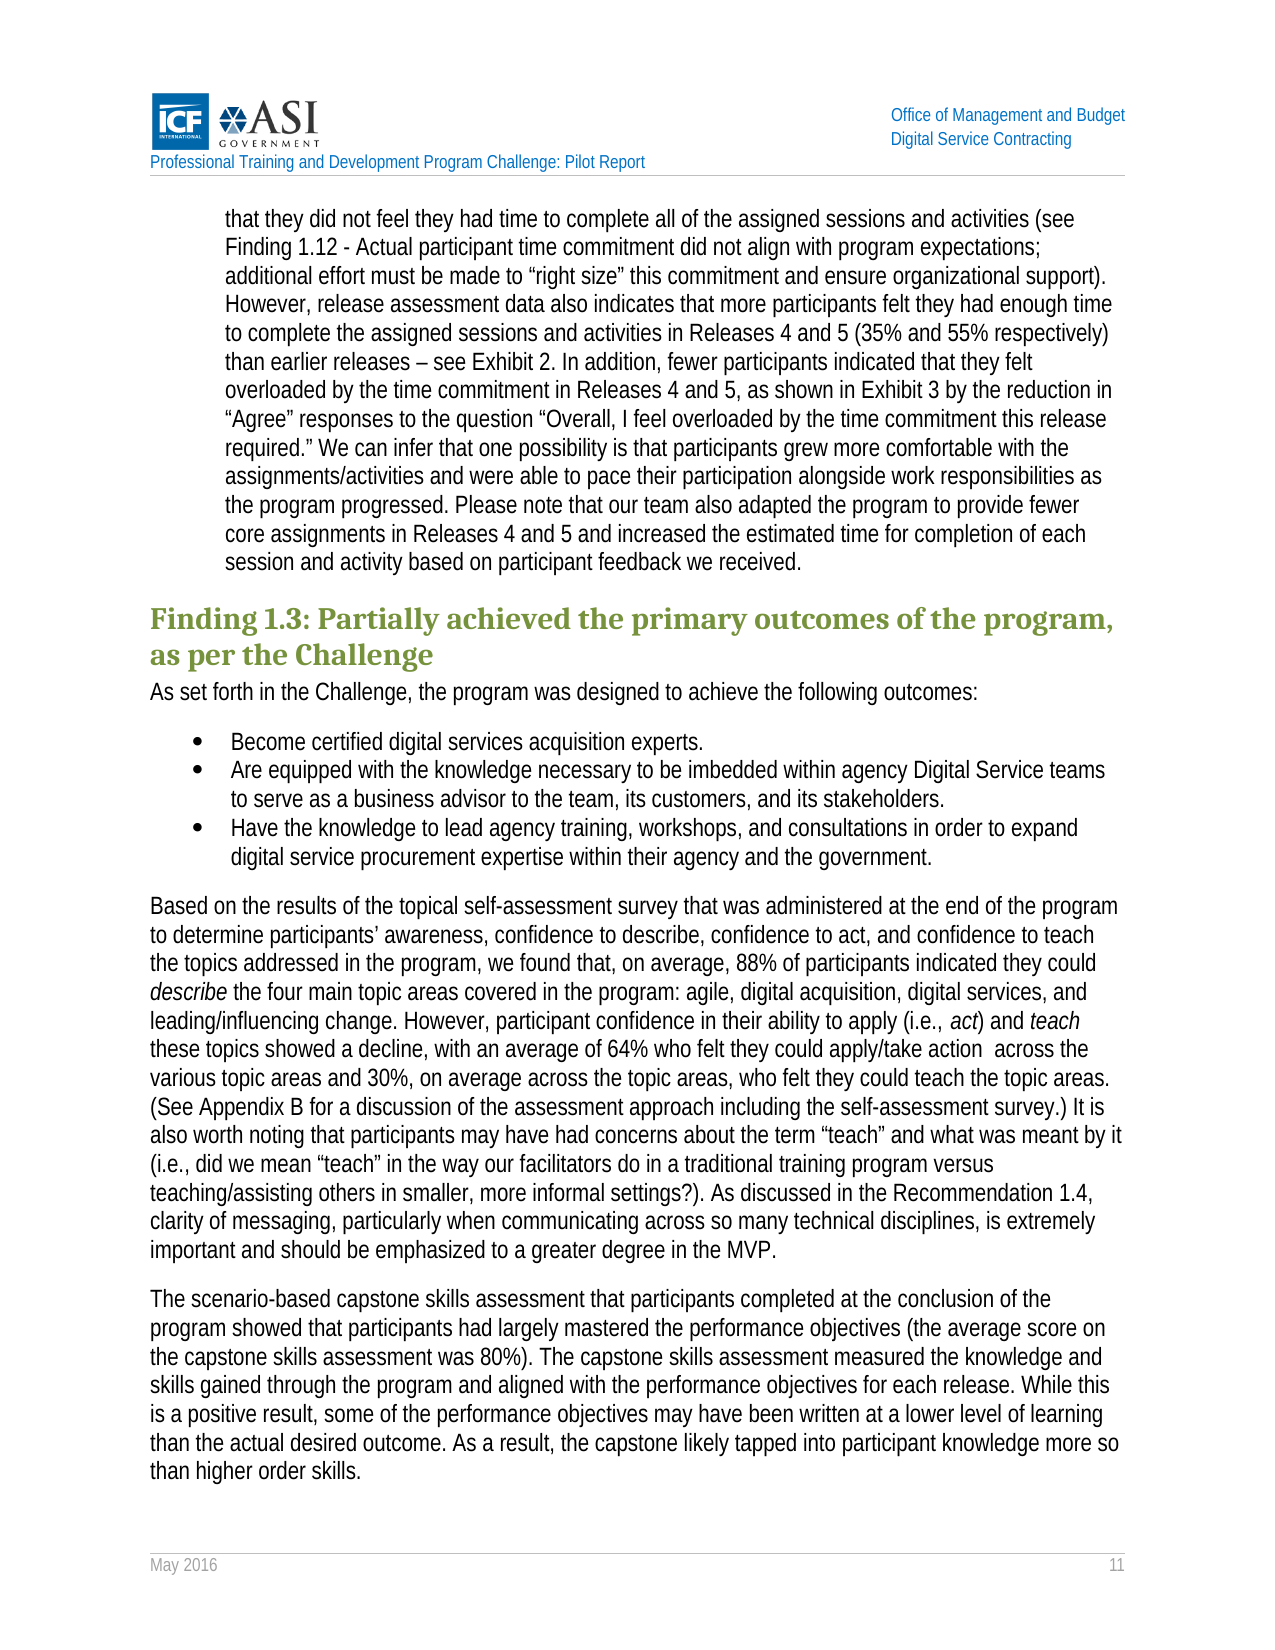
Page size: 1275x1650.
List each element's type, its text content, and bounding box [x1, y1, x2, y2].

subtitle Finding 1.3: Partially achieved the primary outcomes of the program, as per the Challenge [150, 601, 1125, 673]
list Have the knowledge to lead agency training, workshops, and consultations in order to expand digital service procurement expertise within their agency and the government. [193, 813, 1125, 870]
picture [215, 98, 322, 150]
text The scenario-based capstone skills assessment that participants completed at the conclusion of the program showed that participants had largely mastered the performance objectives (the average score on the capstone skills assessment was 80%). The capstone skills assessment measured the knowledge and skills gained through the program and aligned with the performance objectives for each release. While this is a positive result, some of the performance objectives may have been written at a lower level of learning than the actual desired outcome. As a result, the capstone likely tapped into participant knowledge more so than higher order skills. [150, 1284, 1125, 1485]
text As set forth in the Challenge, the program was designed to achieve the following outcomes: [150, 677, 1125, 706]
list Become certified digital services acquisition experts. [193, 726, 1125, 755]
text Based on the results of the topical self-assessment survey that was administered at the end of the program to determine participants’ awareness, confidence to describe, confidence to act, and confidence to teach the topics addressed in the program, we found that, on average, 88% of participants indicated they could describe the four main topic areas covered in the program: agile, digital acquisition, digital services, and leading/influencing change. However, participant confidence in their ability to apply (i.e., act) and teach these topics showed a decline, with an average of 64% who felt they could apply/take action across the various topic areas and 30%, on average across the topic areas, who felt they could teach the topic areas. (See Appendix B for a discussion of the assessment approach including the self-assessment survey.) It is also worth noting that participants may have had concerns about the term “teach” and what was meant by it (i.e., did we mean “teach” in the way our facilitators do in a traditional training program versus teaching/assisting others in smaller, more informal settings?). As discussed in the Recommendation 1.4, clarity of messaging, particularly when communicating across so many technical disciplines, is extremely important and should be emphasized to a greater degree in the MVP. [150, 891, 1125, 1263]
list Are equipped with the knowledge necessary to be imbedded within agency Digital Service teams to serve as a business advisor to the team, its customers, and its stakeholders. [193, 755, 1125, 813]
picture [150, 92, 210, 152]
